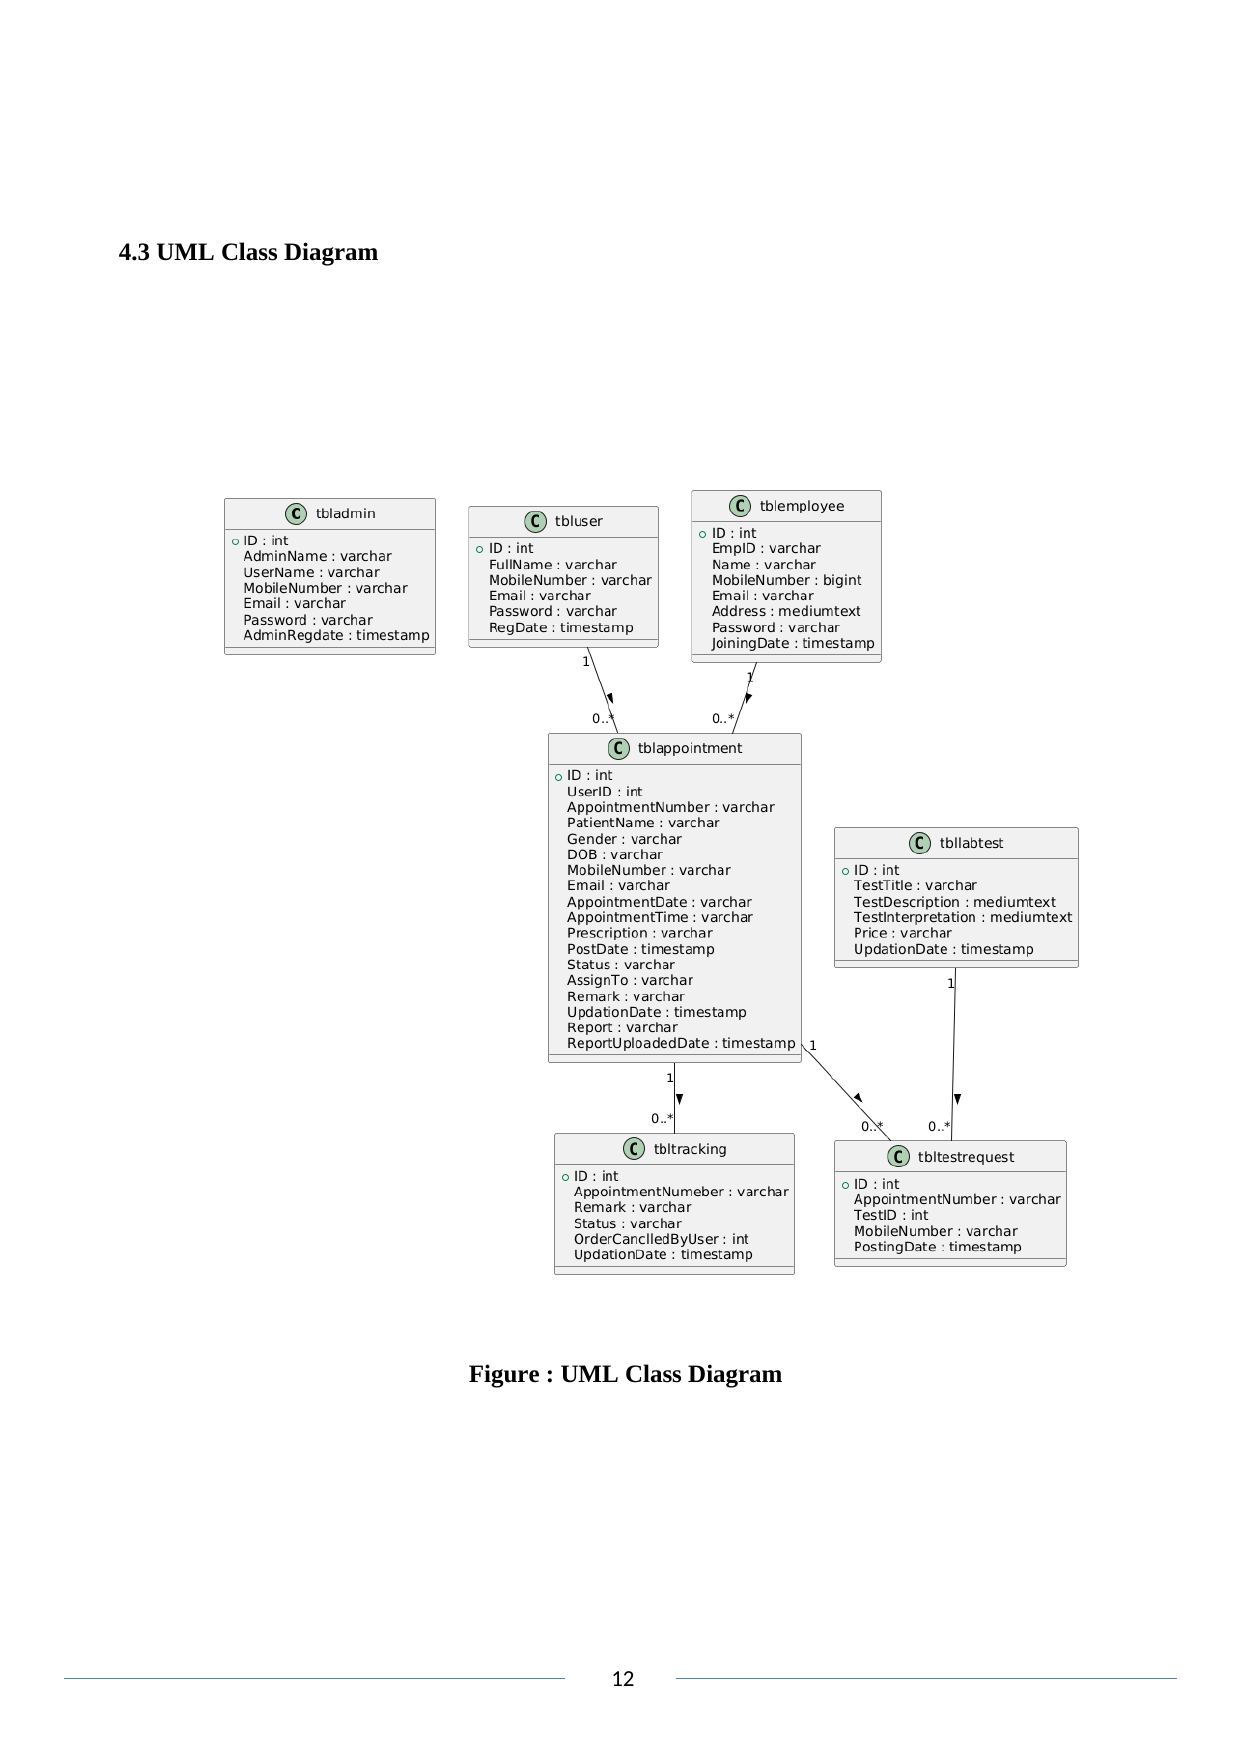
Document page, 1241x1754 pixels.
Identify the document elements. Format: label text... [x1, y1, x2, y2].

text 4.3 UML Class Diagram [75, 237, 1165, 265]
picture [217, 484, 1083, 1279]
text Figure : UML Class Diagram [75, 1359, 1165, 1388]
